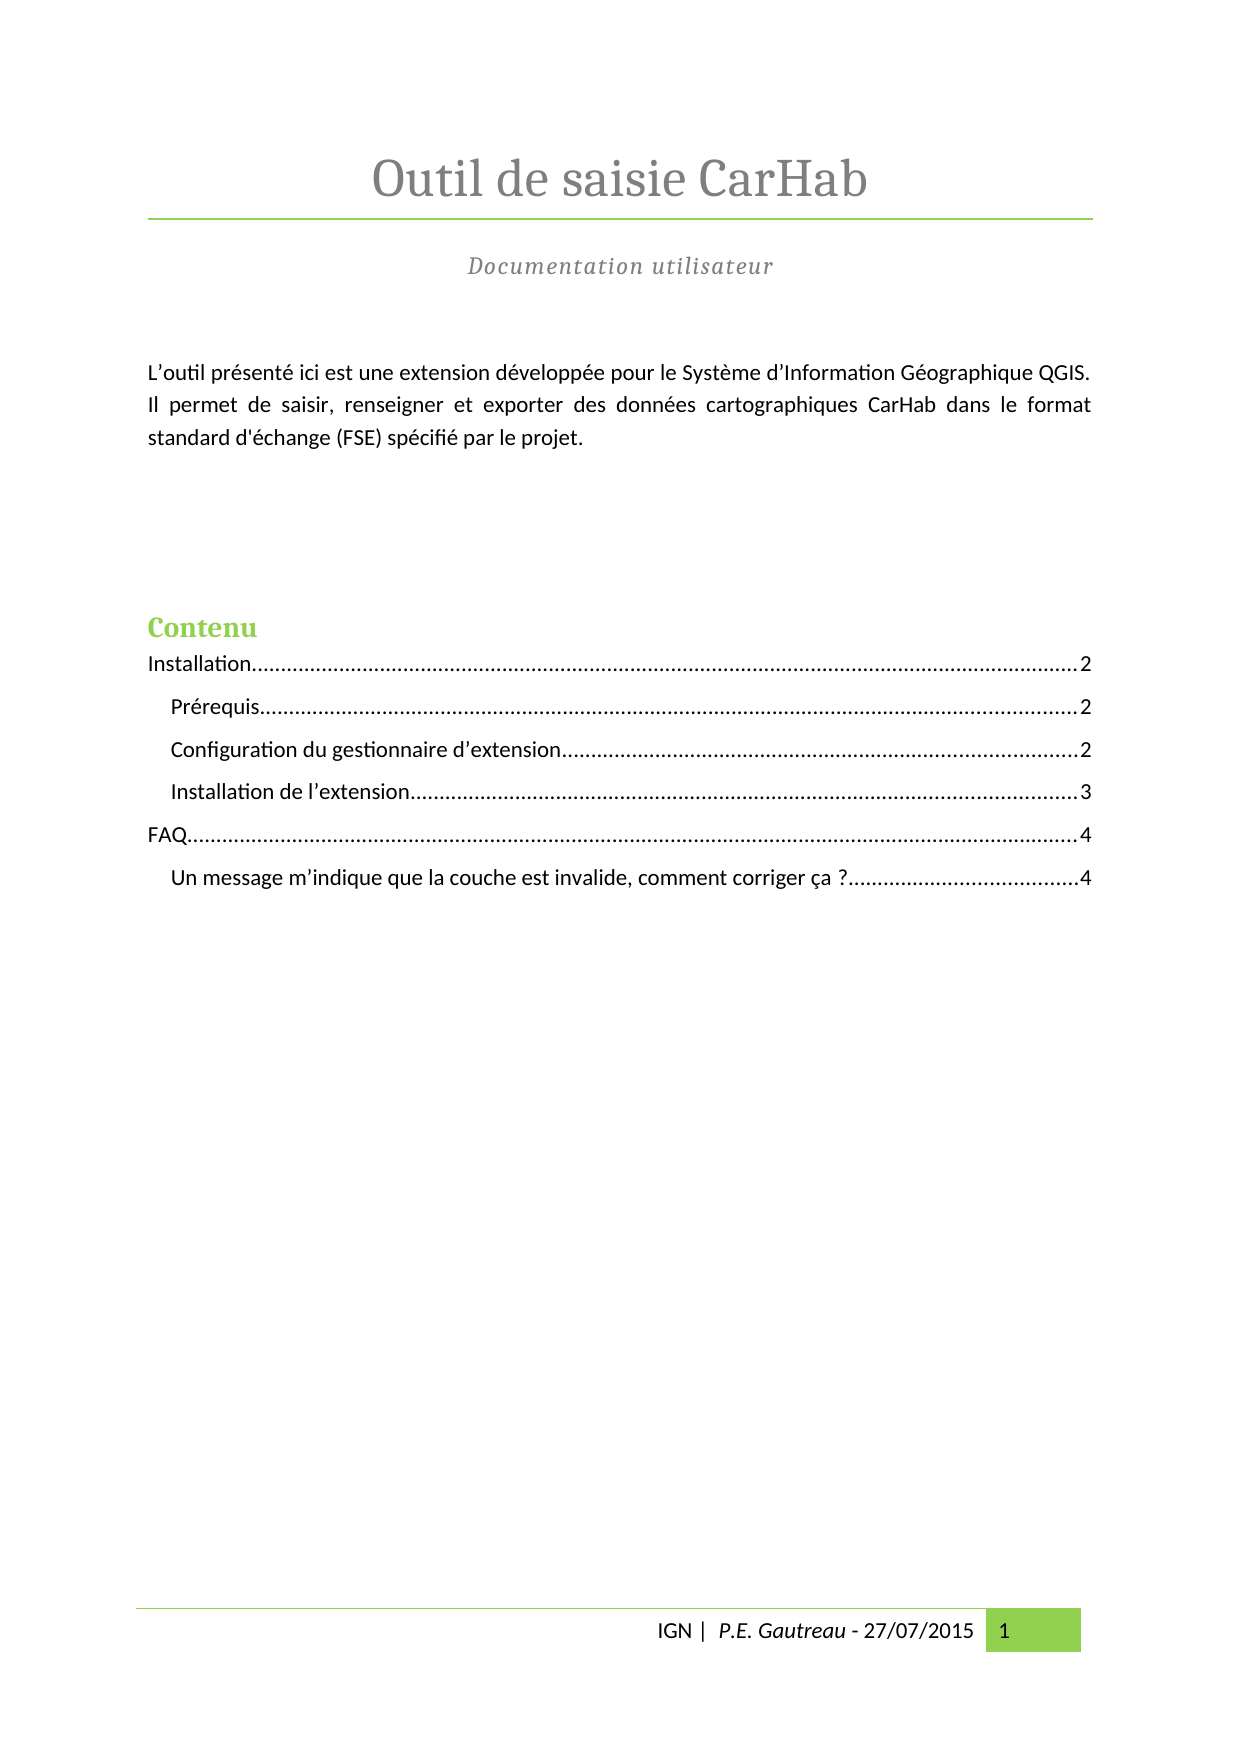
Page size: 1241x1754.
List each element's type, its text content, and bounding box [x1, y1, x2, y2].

text L’outil présenté ici est une extension développée pour le Système d’Information Géographique QGIS. Il permet de saisir, renseigner et exporter des données cartographiques CarHab dans le format standard d'échange (FSE) spécifié par le projet. [148, 358, 1093, 451]
subtitle Documentation utilisateur [148, 252, 1093, 280]
title Outil de saisie CarHab [148, 148, 1093, 218]
